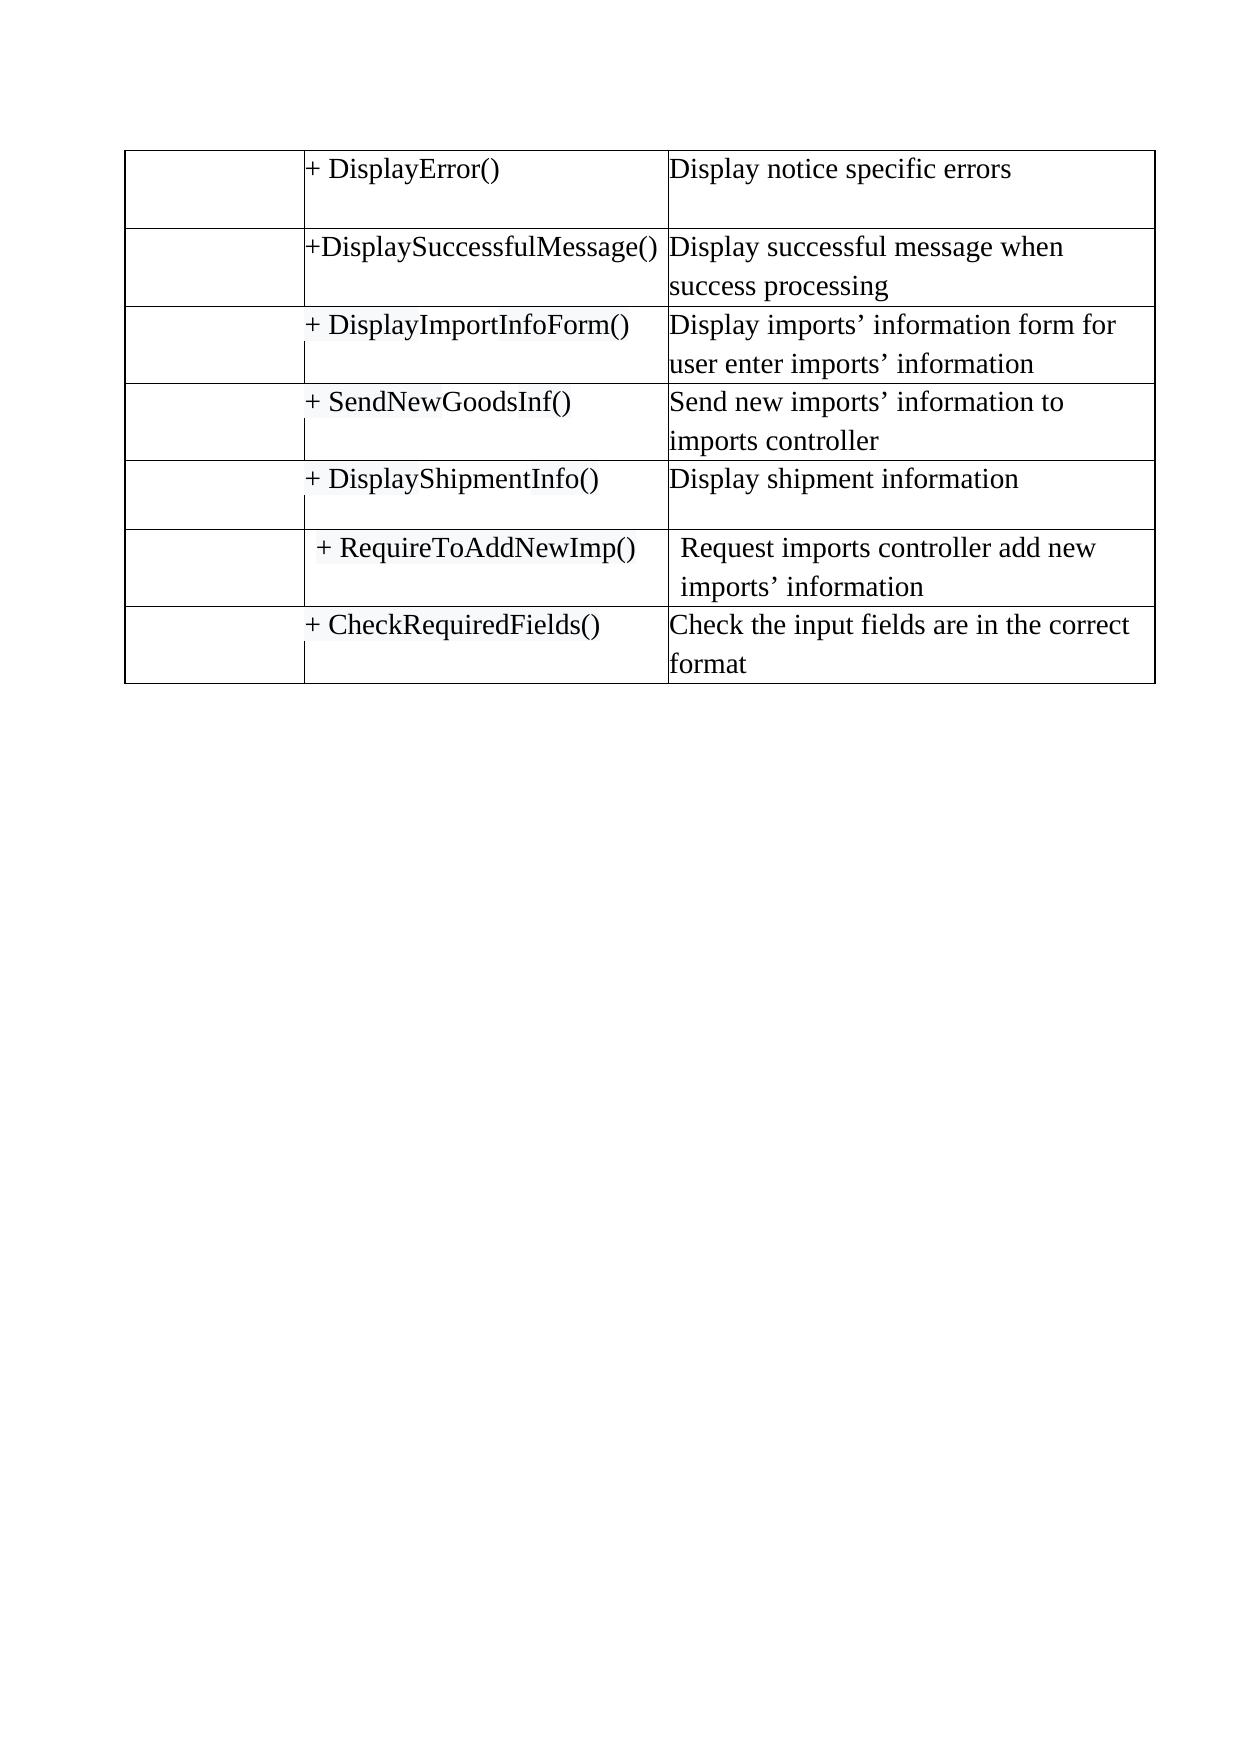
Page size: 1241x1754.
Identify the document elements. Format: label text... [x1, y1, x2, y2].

table_cell + DisplayShipmentInfo() [305, 461, 668, 529]
table_cell + CheckRequiredFields() [305, 607, 668, 683]
table_cell Display successful message when success processing [669, 229, 1154, 306]
table_cell + DisplayImportInfoForm() [305, 307, 668, 383]
table_cell [126, 229, 304, 306]
table_cell [126, 307, 304, 383]
table_cell Check the input fields are in the correct format [669, 607, 1154, 683]
table_cell [126, 461, 304, 529]
table_cell + DisplayError() [305, 151, 668, 228]
table_cell [126, 384, 304, 460]
table_cell [126, 530, 304, 606]
table_cell Request imports controller add new imports’ information [669, 530, 1154, 606]
table_cell + SendNewGoodsInf() [305, 384, 668, 460]
table_cell + RequireToAddNewImp() [305, 530, 668, 606]
table_cell [126, 151, 304, 228]
table_cell +DisplaySuccessfulMessage() [305, 229, 668, 306]
table_cell Display shipment information [669, 461, 1154, 529]
table_cell [126, 607, 304, 683]
table_cell Display notice specific errors [669, 151, 1154, 228]
table_cell Send new imports’ information to imports controller [669, 384, 1154, 460]
table_cell Display imports’ information form for user enter imports’ information [669, 307, 1154, 383]
